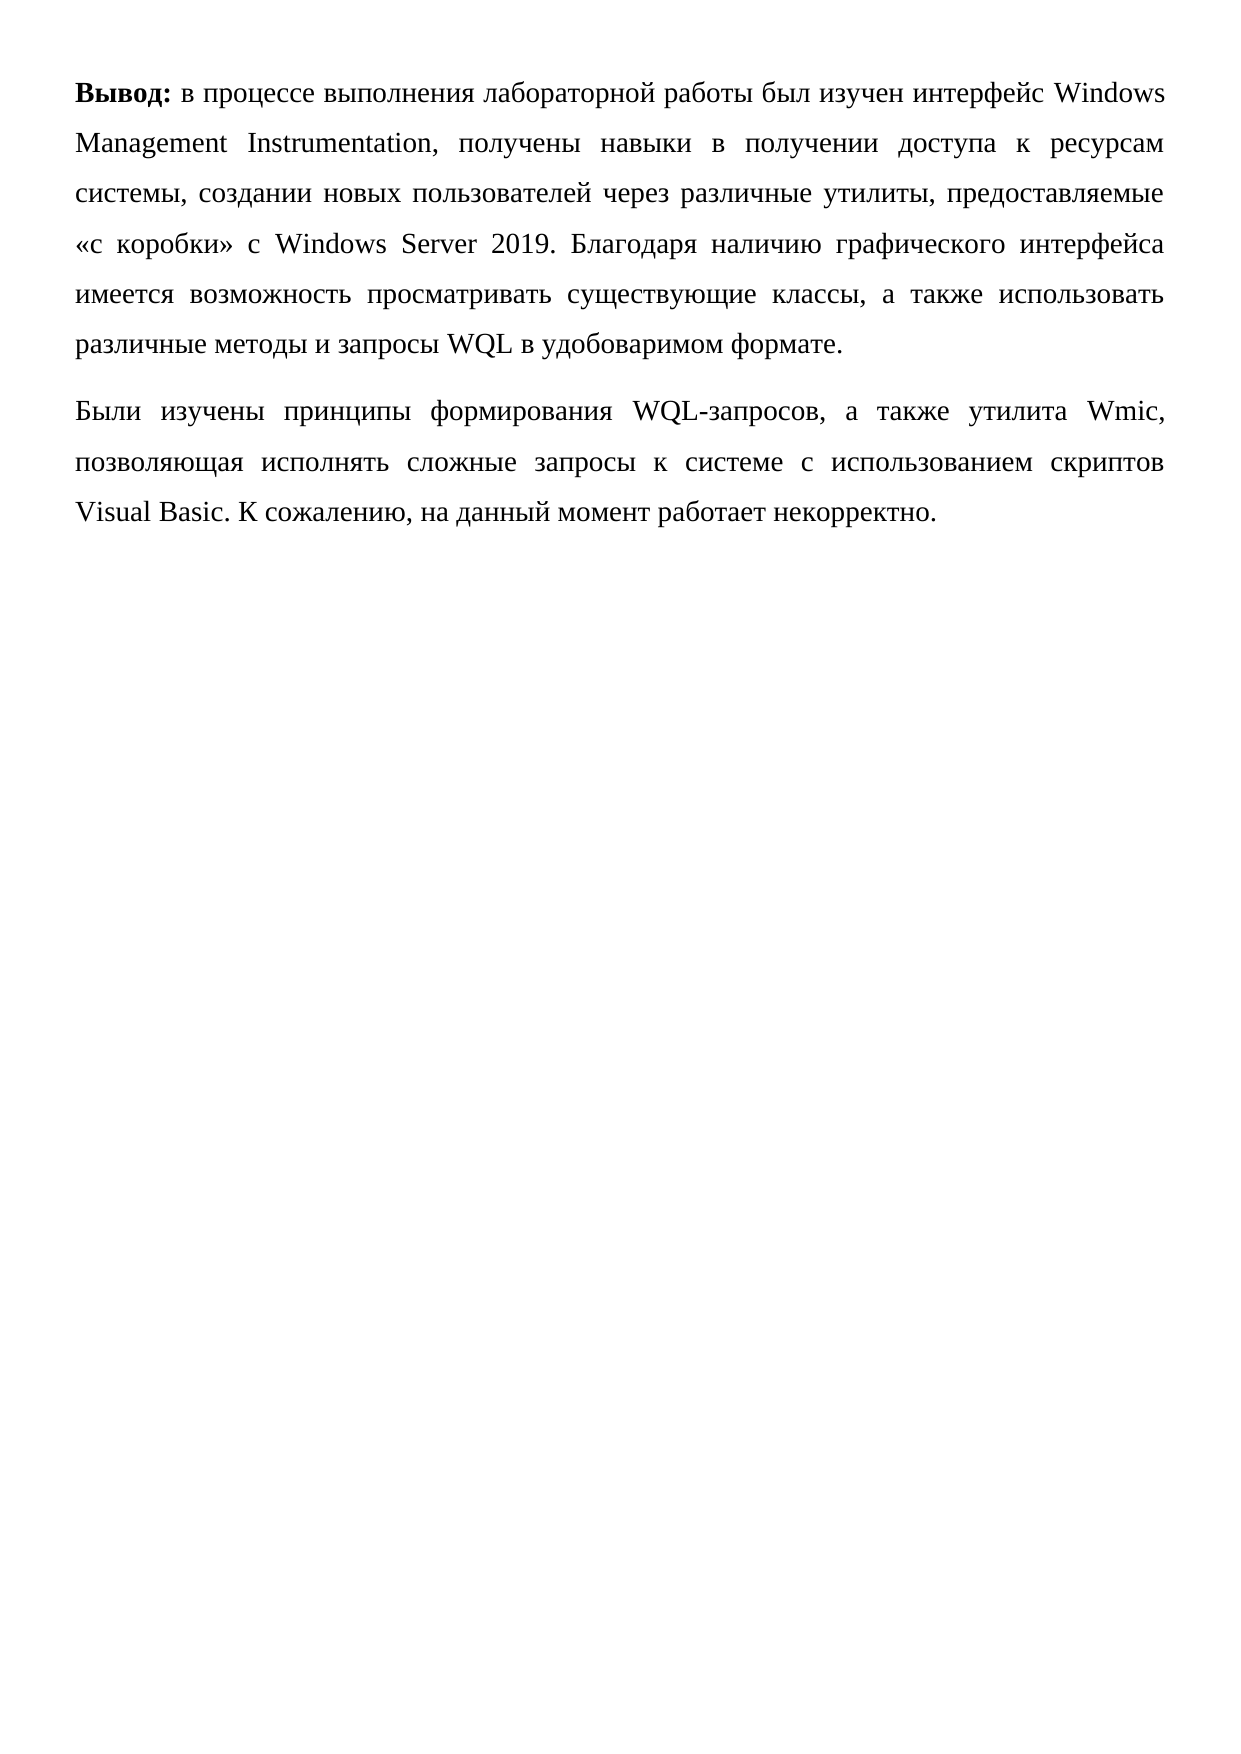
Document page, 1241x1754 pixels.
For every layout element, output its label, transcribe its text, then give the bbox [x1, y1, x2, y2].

text Были изучены принципы формирования WQL-запросов, а также утилита Wmic, позволяющая исполнять сложные запросы к системе с использованием скриптов Visual Basic. К сожалению, на данный момент работает некорректно. [75, 393, 1165, 528]
text Вывод: в процессе выполнения лабораторной работы был изучен интерфейс Windows Management Instrumentation, получены навыки в получении доступа к ресурсам системы, создании новых пользователей через различные утилиты, предоставляемые «с коробки» с Windows Server 2019. Благодаря наличию графического интерфейса имеется возможность просматривать существующие классы, а также использовать различные методы и запросы WQL в удобоваримом формате. [75, 75, 1165, 360]
